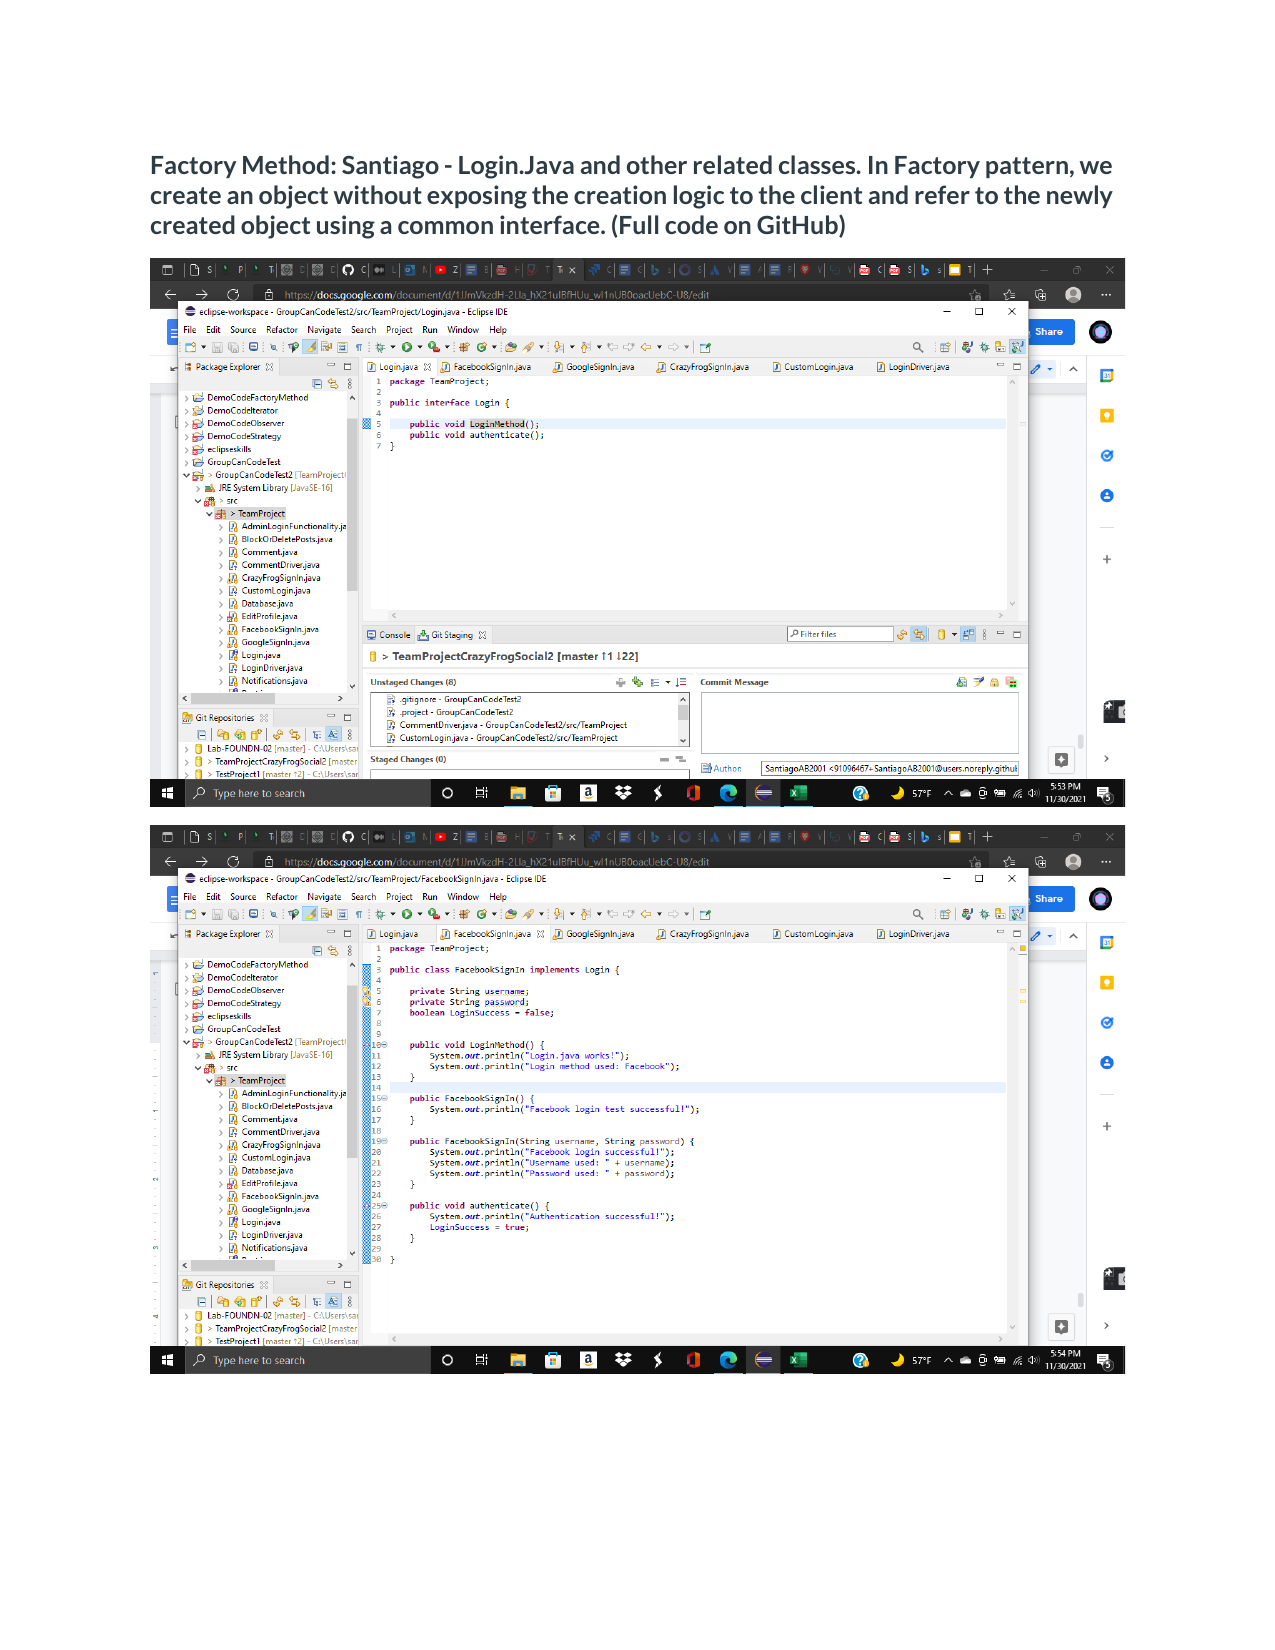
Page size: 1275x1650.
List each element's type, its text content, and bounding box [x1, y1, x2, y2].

text Factory Method: Santiago - Login.Java and other related classes. In Factory pattern, we create an object without exposing the creation logic to the client and refer to the newly created object using a common interface. (Full code on GitHub) [150, 150, 867, 180]
text Factory Method: Santiago - Login.Java and other related classes. In Factory pattern, we create an object without exposing the creation logic to the client and refer to the newly created object using a common interface. (Full code on GitHub) [846, 150, 1125, 240]
picture [150, 258, 1125, 807]
picture [150, 825, 1125, 1374]
